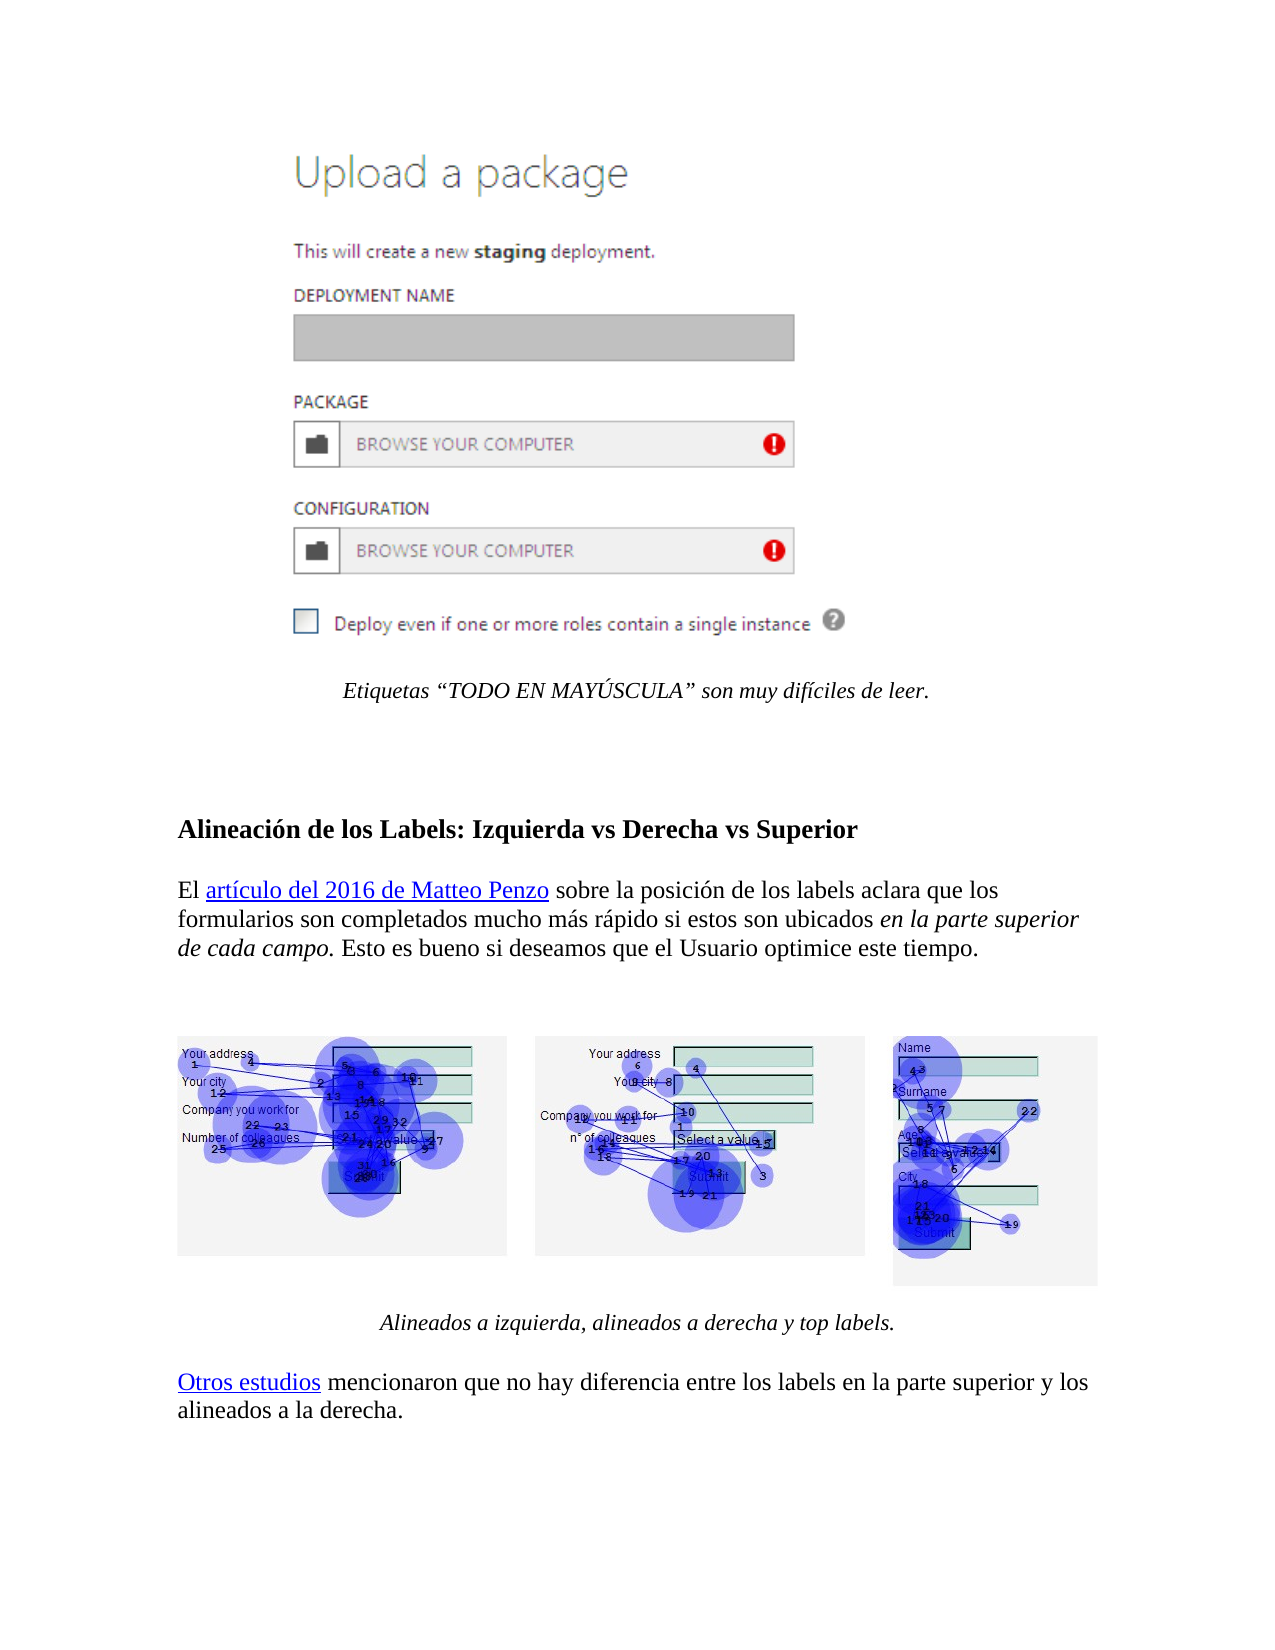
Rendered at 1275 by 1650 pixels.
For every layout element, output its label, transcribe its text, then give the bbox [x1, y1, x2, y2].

text Etiquetas “TODO EN MAYÚSCULA” son muy difíciles de leer. [177, 677, 1098, 704]
picture [253, 147, 1022, 659]
text El artículo del 2016 de Matteo Penzo sobre la posición de los labels aclara que los formularios son completados mucho más rápido si estos son ubicados en la parte superior de cada campo. Esto es bueno si deseamos que el Usuario optimice este tiempo. [177, 875, 1098, 962]
subtitle Alineación de los Labels: Izquierda vs Derecha vs Superior [177, 813, 1098, 844]
text Alineados a izquierda, alineados a derecha y top labels. [177, 1309, 1098, 1336]
text Otros estudios mencionaron que no hay diferencia entre los labels en la parte superior y los alineados a la derecha. [177, 1367, 1098, 1424]
picture [177, 1036, 1098, 1291]
